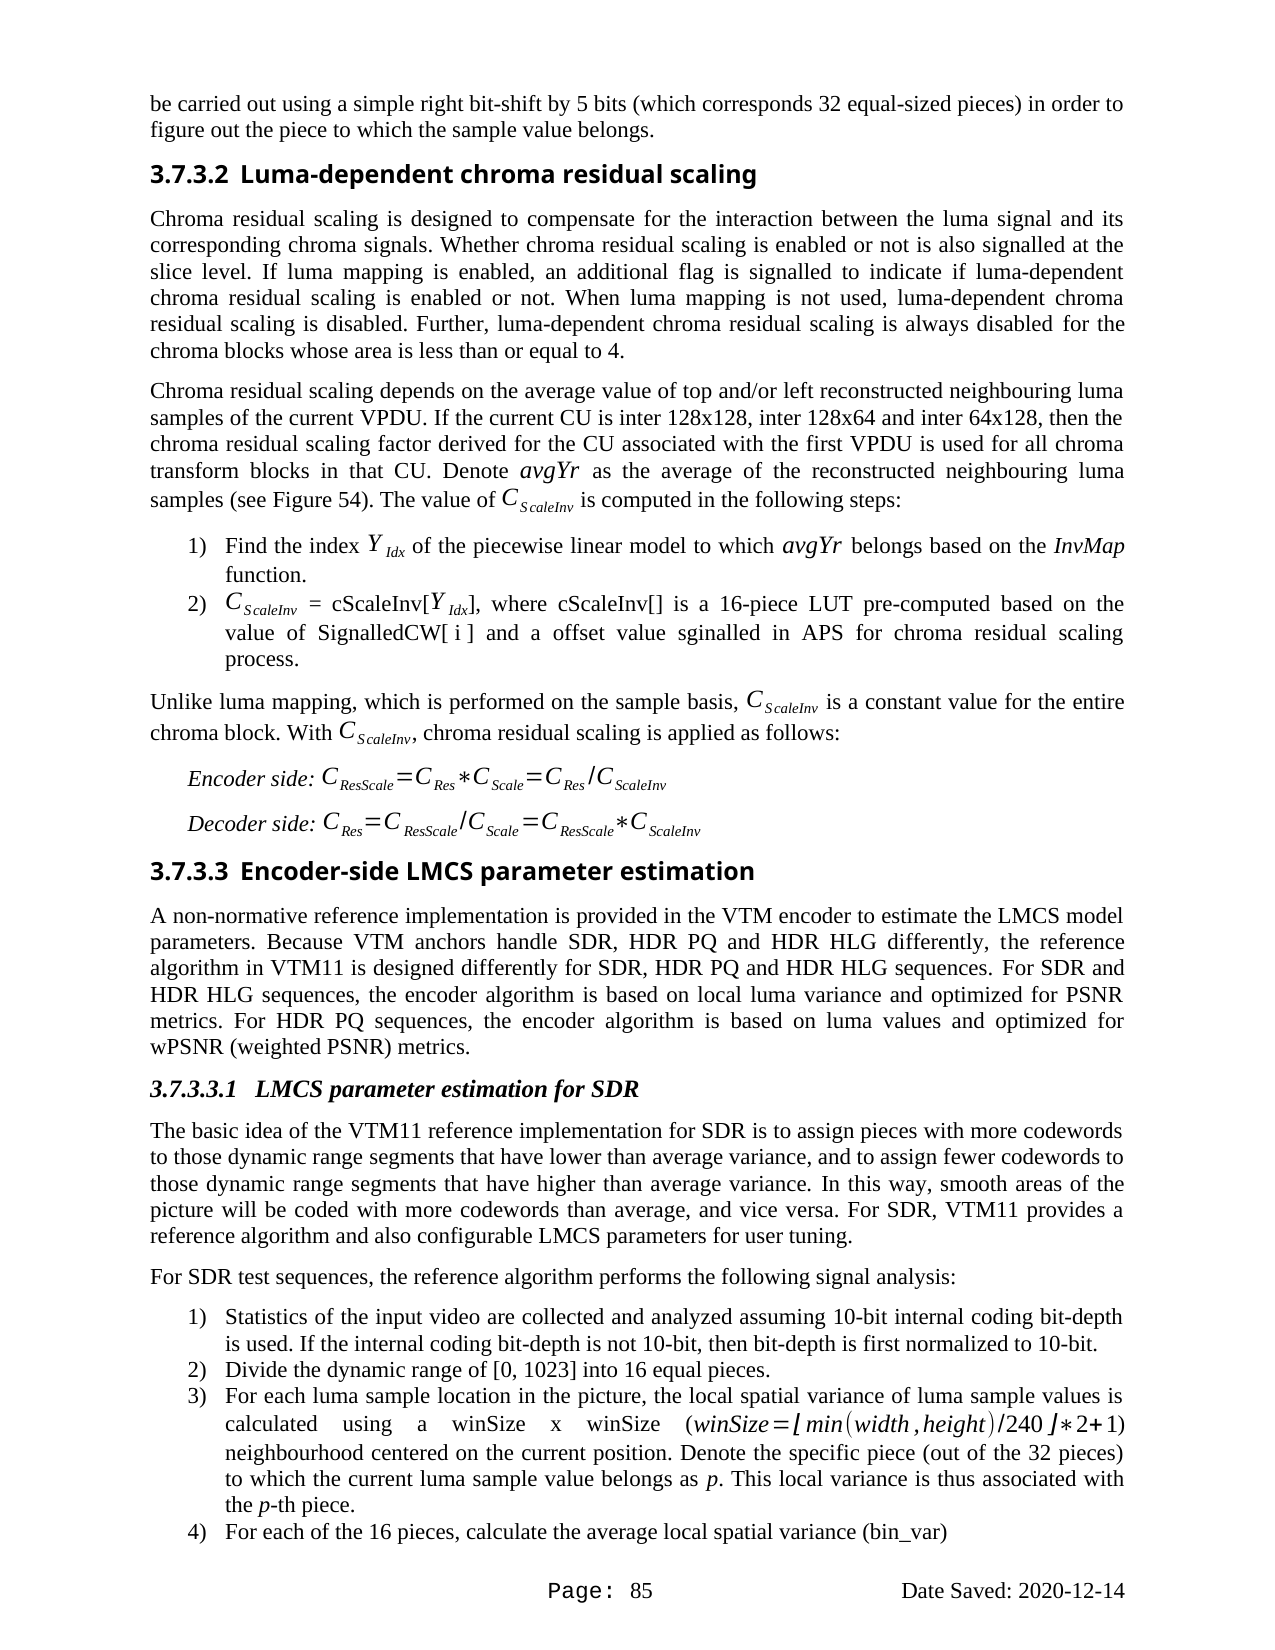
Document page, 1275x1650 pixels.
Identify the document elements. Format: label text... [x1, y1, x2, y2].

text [150, 90, 1125, 143]
list For each luma sample location in the picture, the local spatial variance of luma sample values is calculated using a winSize x winSize () neighbourhood centered on the current position. Denote the specific piece (out of the 32 pieces) to which the current luma sample value belongs as p. This local variance is thus associated with the p-th piece. [187, 1382, 1125, 1518]
text A non-normative reference implementation is provided in the VTM encoder to estimate the LMCS model parameters. Because VTM anchors handle SDR, HDR PQ and HDR HLG differently, the reference algorithm in VTM11 is designed differently for SDR, HDR PQ and HDR HLG sequences. For SDR and HDR HLG sequences, the encoder algorithm is based on local luma variance and optimized for PSNR metrics. For HDR PQ sequences, the encoder algorithm is based on luma values and optimized for wPSNR (weighted PSNR) metrics. [150, 902, 1125, 1060]
text Unlike luma mapping, which is performed on the sample basis, is a constant value for the entire chroma block. With , chroma residual scaling is applied as follows: [150, 686, 1125, 748]
text The basic idea of the VTM11 reference implementation for SDR is to assign pieces with more codewords to those dynamic range segments that have lower than average variance, and to assign fewer codewords to those dynamic range segments that have higher than average variance. In this way, smooth areas of the picture will be coded with more codewords than average, and vice versa. For SDR, VTM11 provides a reference algorithm and also configurable LMCS parameters for user tuning. [150, 1117, 1125, 1249]
list For each of the 16 pieces, calculate the average local spatial variance (bin_var) [187, 1518, 1125, 1544]
text Chroma residual scaling depends on the average value of top and/or left reconstructed neighbouring luma samples of the current VPDU. If the current CU is inter 128x128, inter 128x64 and inter 64x128, then the chroma residual scaling factor derived for the CU associated with the first VPDU is used for all chroma transform blocks in that CU. Denote as the average of the reconstructed neighbouring luma samples (see Figure 54). The value of is computed in the following steps: [150, 377, 1125, 515]
text Chroma residual scaling is designed to compensate for the interaction between the luma signal and its corresponding chroma signals. Whether chroma residual scaling is enabled or not is also signalled at the slice level. If luma mapping is enabled, an additional flag is signalled to indicate if luma-dependent chroma residual scaling is enabled or not. When luma mapping is not used, luma-dependent chroma residual scaling is disabled. Further, luma-dependent chroma residual scaling is always disabled for the chroma blocks whose area is less than or equal to 4. [150, 205, 1125, 363]
list Find the index of the piecewise linear model to which belongs based on the InvMap function. [187, 529, 1125, 587]
subtitle Luma-dependent chroma residual scaling [150, 157, 1125, 191]
text Encoder side: [187, 762, 1125, 794]
list Statistics of the input video are collected and analyzed assuming 10-bit internal coding bit-depth is used. If the internal coding bit-depth is not 10-bit, then bit-depth is first normalized to 10-bit. [187, 1303, 1125, 1356]
subtitle Encoder-side LMCS parameter estimation [150, 853, 1125, 887]
text Decoder side: [187, 808, 1125, 839]
text For SDR test sequences, the reference algorithm performs the following signal analysis: [150, 1263, 1125, 1289]
list = cScaleInv[], where cScaleInv[] is a 16-piece LUT pre-computed based on the value of SignalledCW[ i ] and a offset value sginalled in APS for chroma residual scaling process. [187, 587, 1125, 671]
subtitle LMCS parameter estimation for SDR [150, 1074, 1125, 1103]
list Divide the dynamic range of [0, 1023] into 16 equal pieces. [187, 1356, 1125, 1382]
